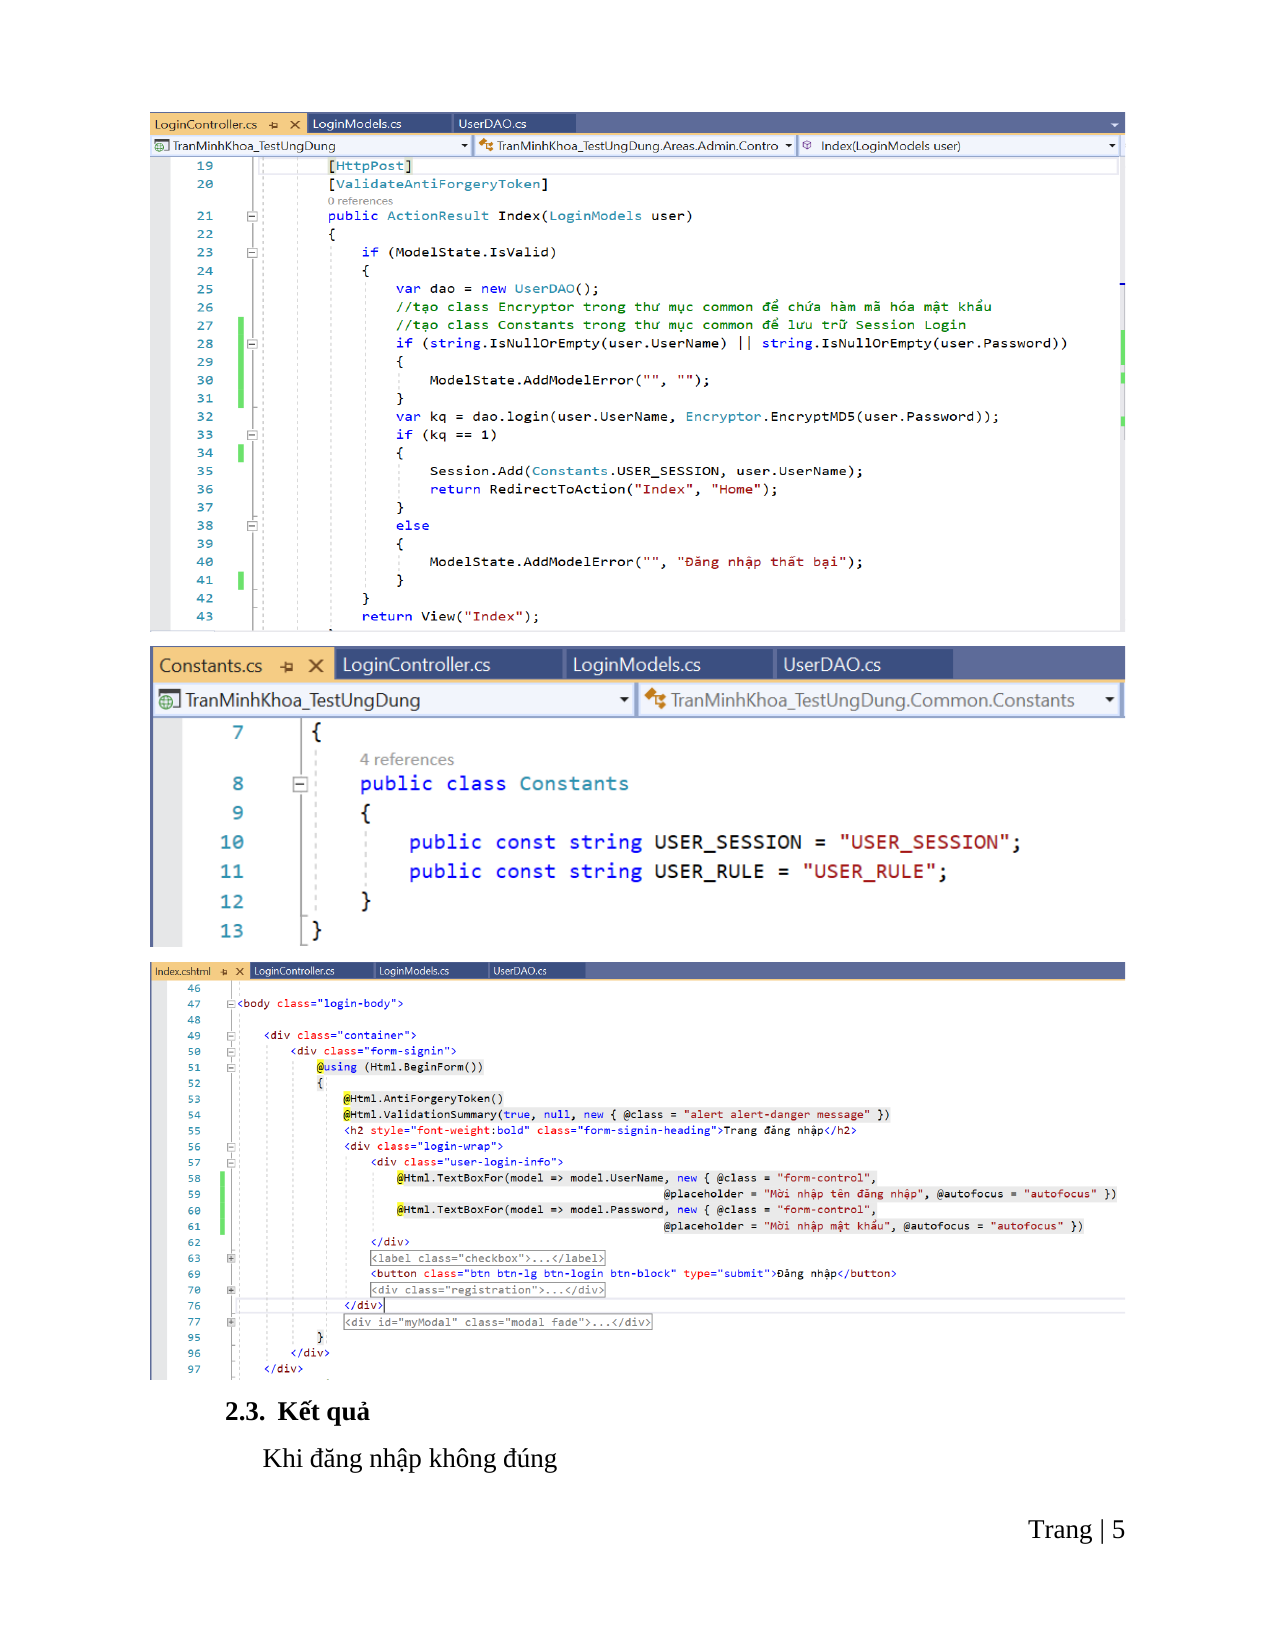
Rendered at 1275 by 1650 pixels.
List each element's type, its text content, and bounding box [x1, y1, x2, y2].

picture [150, 962, 1125, 1380]
picture [150, 112, 1125, 632]
text Kết quả [225, 1396, 1125, 1427]
text Khi đăng nhập không đúng [262, 1442, 1125, 1473]
picture [150, 646, 1125, 947]
